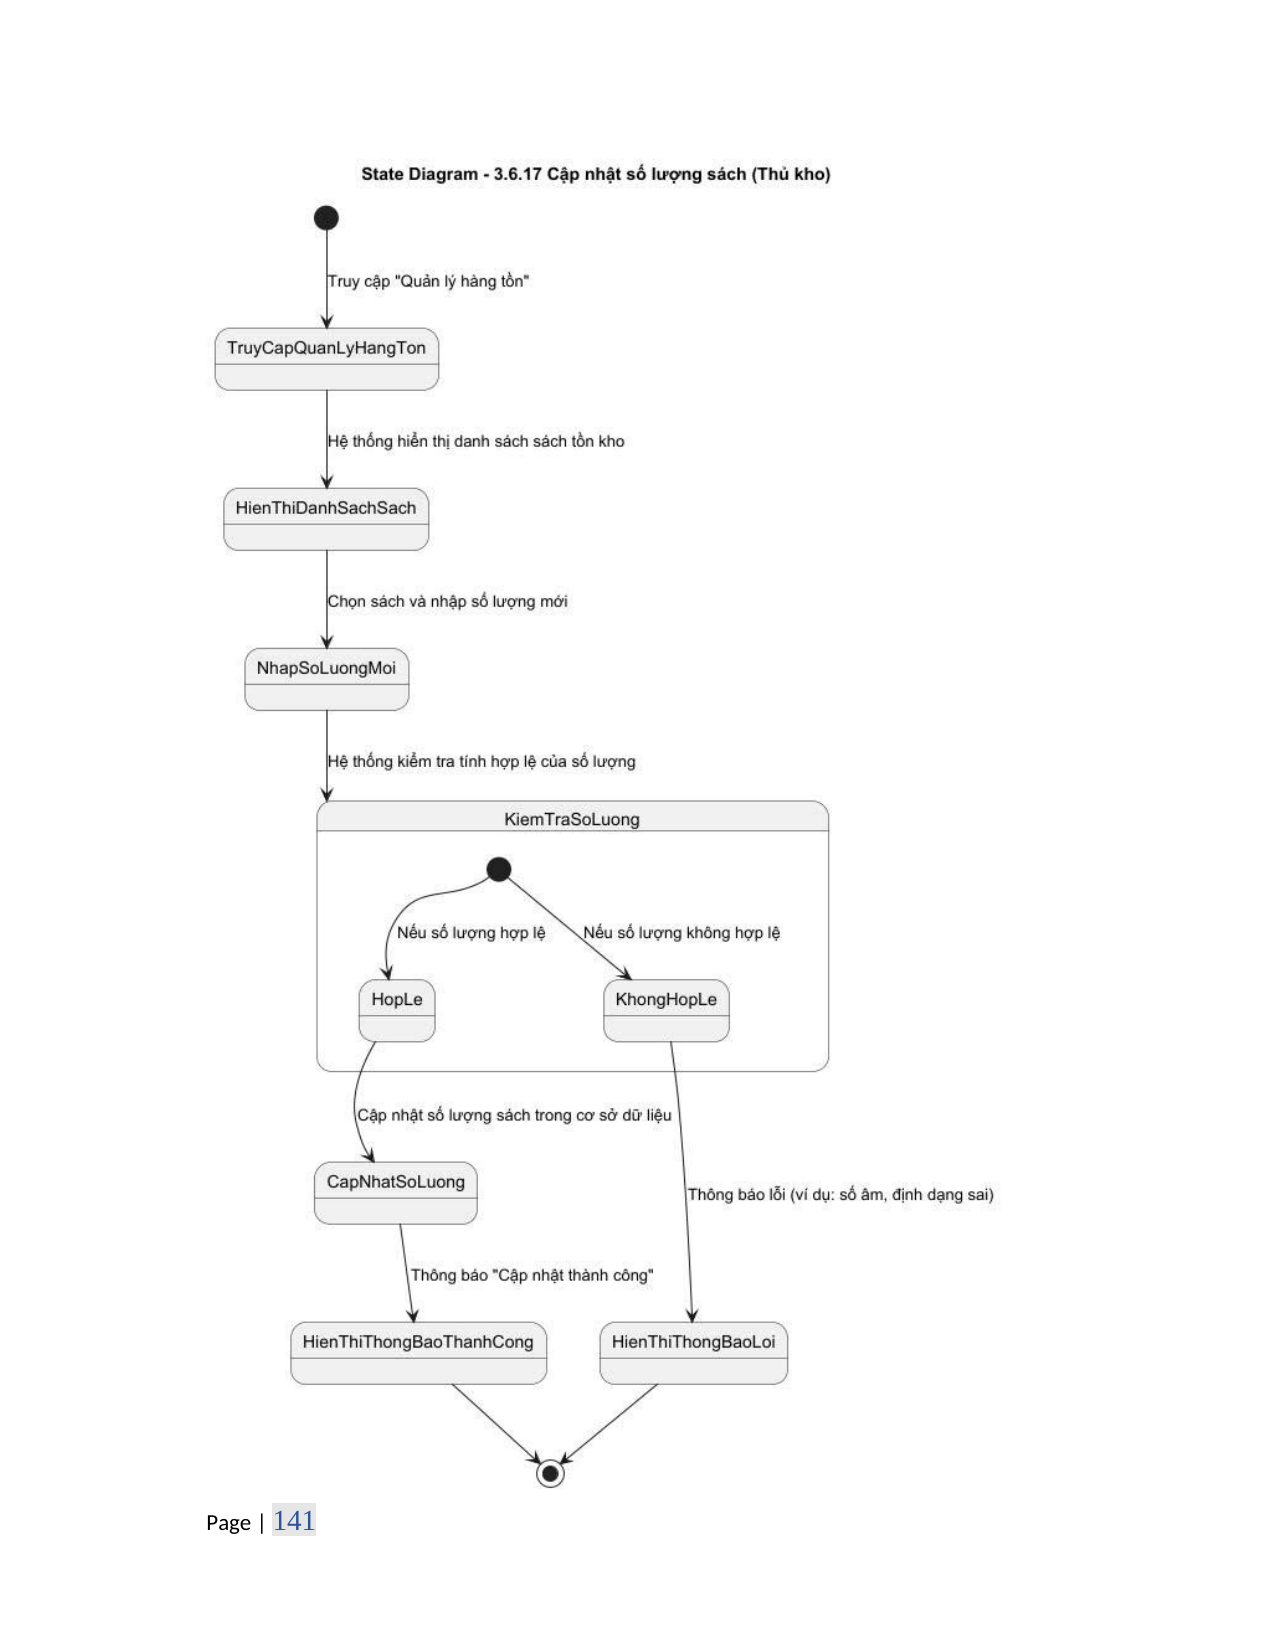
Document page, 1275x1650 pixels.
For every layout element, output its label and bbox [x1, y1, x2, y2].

picture [206, 150, 1002, 1493]
